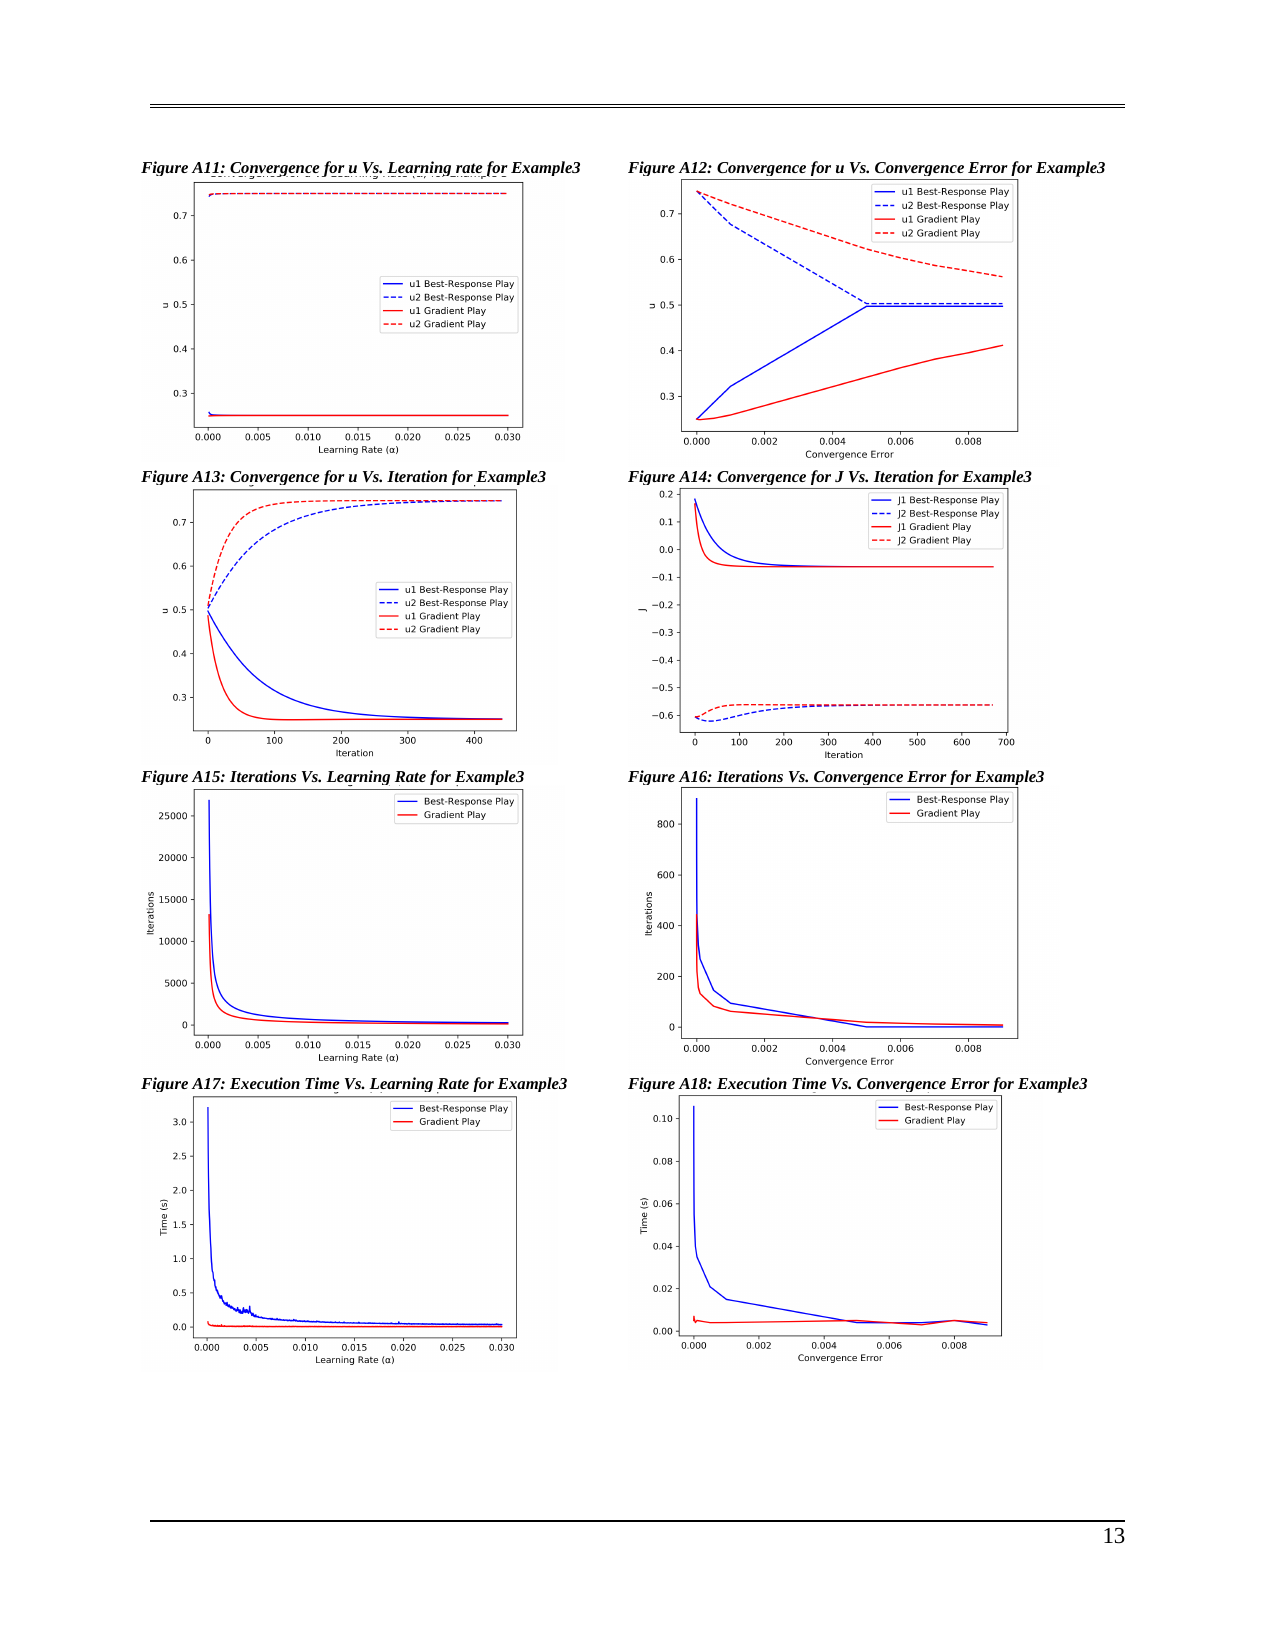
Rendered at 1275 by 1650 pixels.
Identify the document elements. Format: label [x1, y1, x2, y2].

picture [627, 785, 1061, 1074]
picture [627, 176, 1061, 467]
picture [627, 485, 1050, 767]
picture [141, 176, 565, 462]
picture [141, 485, 558, 765]
picture [627, 1092, 1043, 1370]
picture [141, 785, 565, 1070]
picture [141, 1092, 558, 1372]
